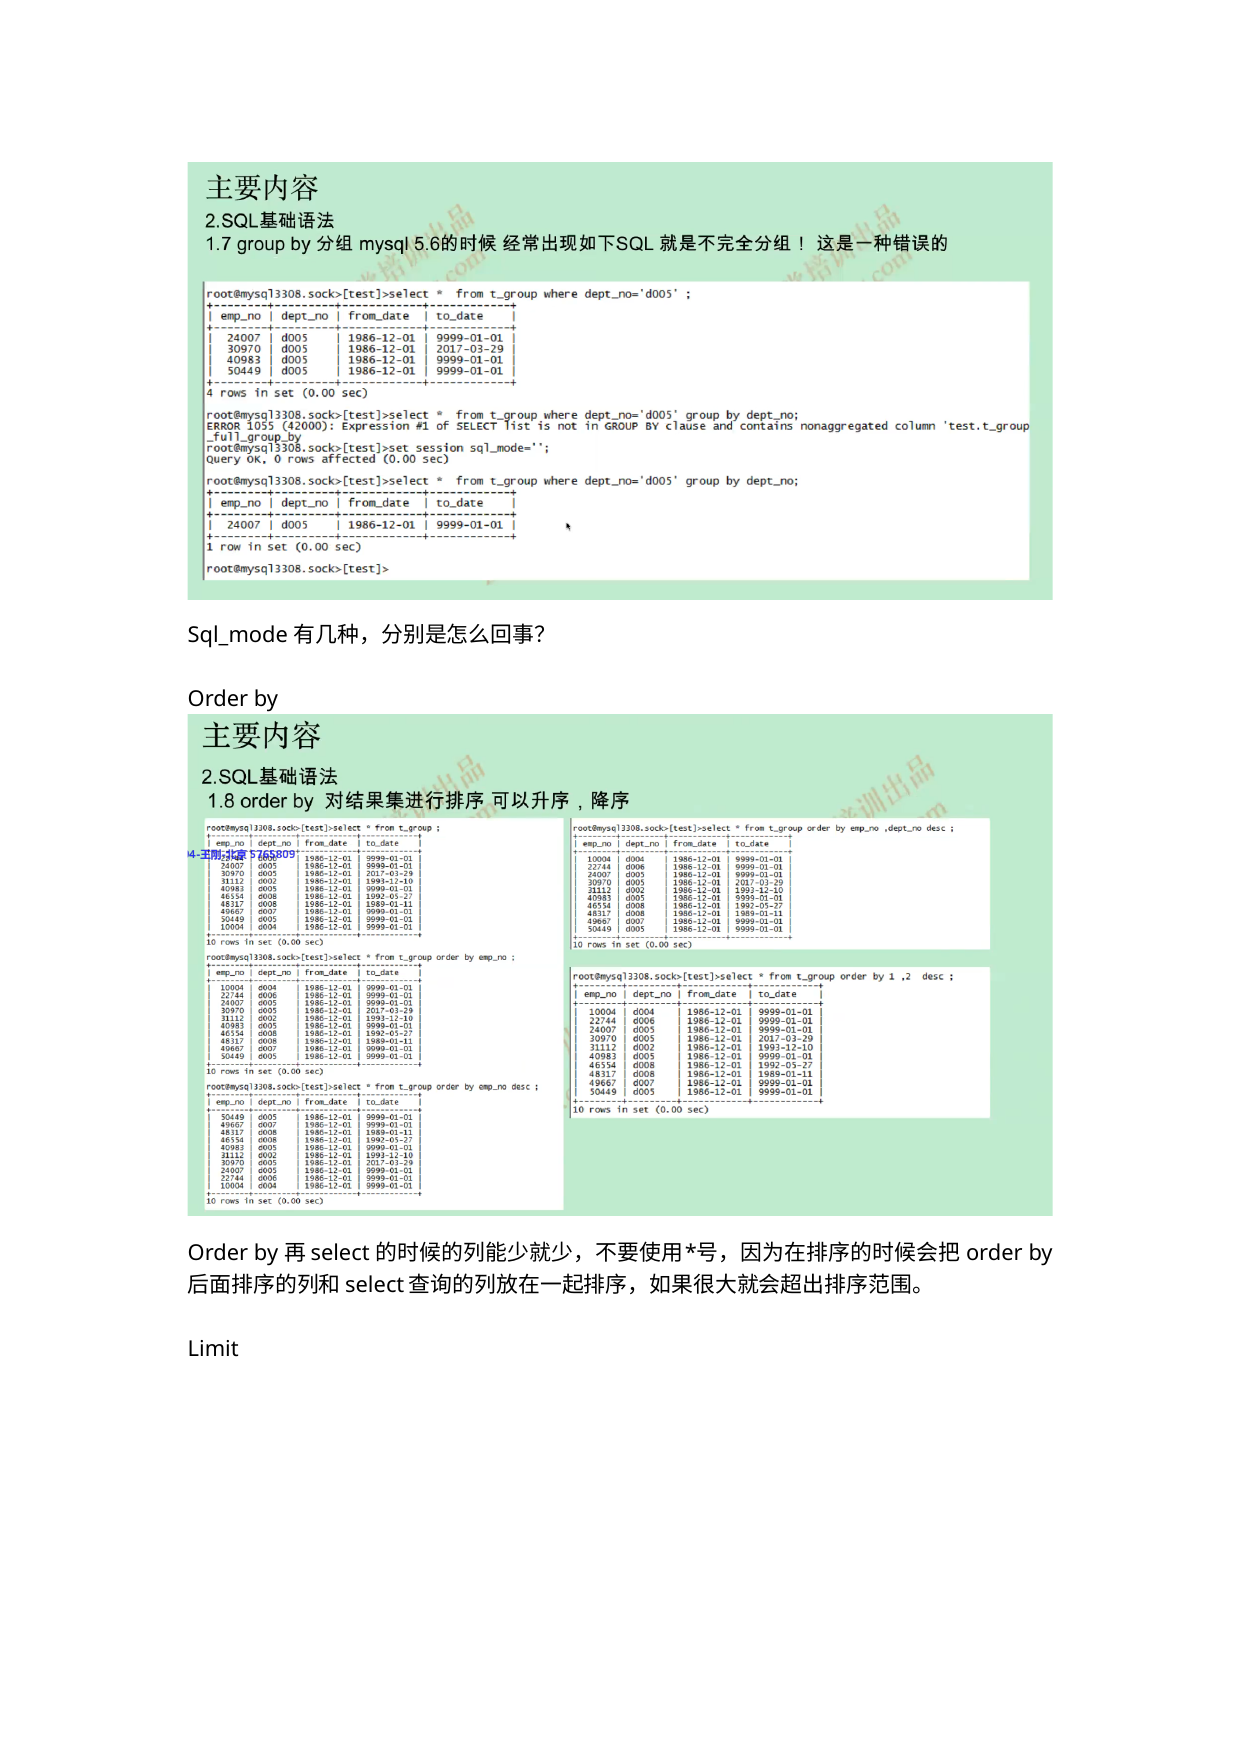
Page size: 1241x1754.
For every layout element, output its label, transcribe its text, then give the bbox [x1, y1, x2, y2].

text Limit [187, 1332, 1053, 1364]
picture [187, 714, 1053, 1216]
text Sql_mode 有几种，分别是怎么回事？ [187, 617, 1053, 649]
text Order by 再select 的时候的列能少就少，不要使用*号，因为在排序的时候会把order by后面排序的列和select查询的列放在一起排序，如果很大就会超出排序范围。 [187, 1234, 1053, 1299]
text Order by [187, 682, 1053, 714]
picture [187, 162, 1053, 600]
